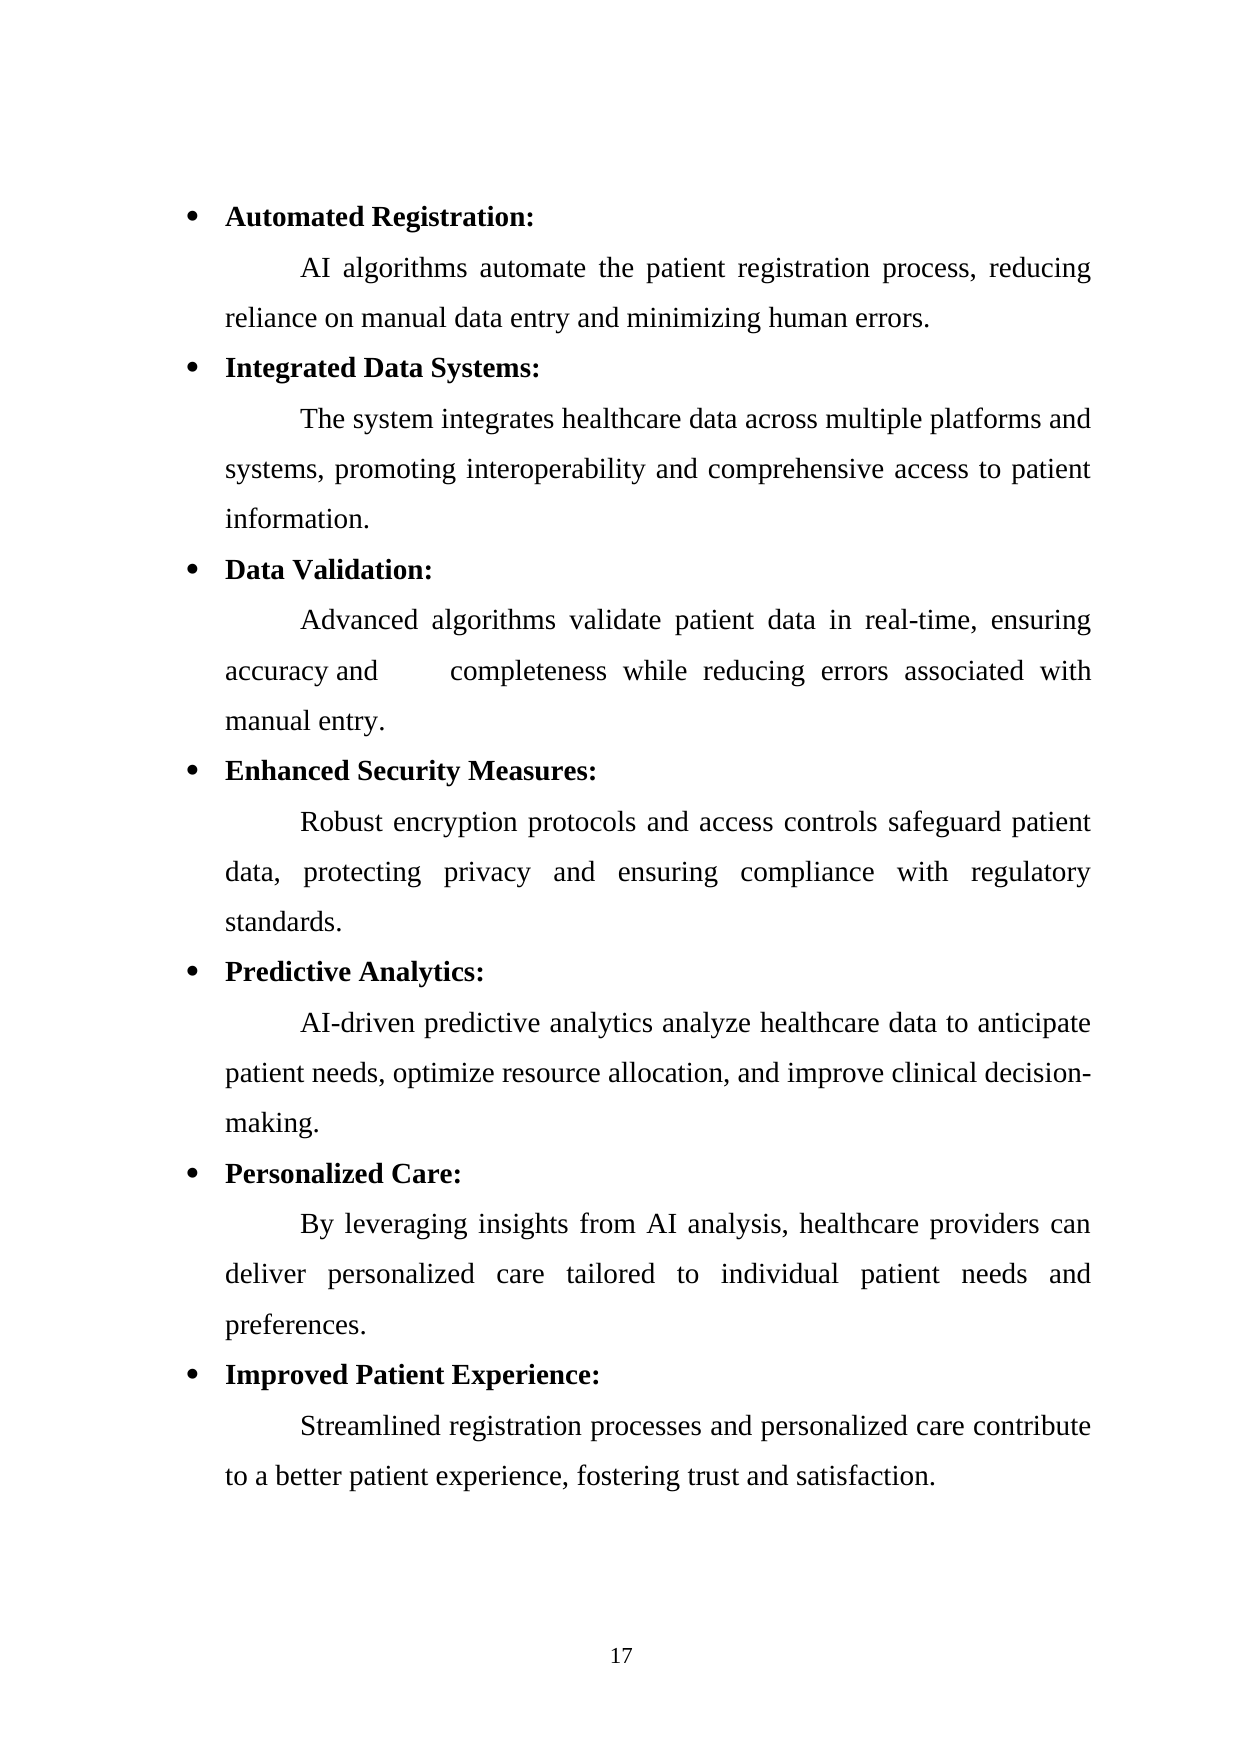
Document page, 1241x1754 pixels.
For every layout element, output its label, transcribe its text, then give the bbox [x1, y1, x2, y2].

list Robust encryption protocols and access controls safeguard patient data, protecting privacy and ensuring compliance with regulatory standards. [225, 804, 1092, 938]
list By leveraging insights from AI analysis, healthcare providers can deliver personalized care tailored to individual patient needs and preferences. [225, 1206, 1092, 1341]
list Improved Patient Experience: [187, 1357, 1092, 1391]
list AI algorithms automate the patient registration process, reducing reliance on manual data entry and minimizing human errors. [225, 250, 1092, 334]
list Personalized Care: [187, 1156, 1092, 1189]
list Automated Registration: [187, 199, 1092, 233]
list Advanced algorithms validate patient data in real-time, ensuring accuracy and completeness while reducing errors associated with manual entry. [225, 602, 1092, 736]
list AI-driven predictive analytics analyze healthcare data to anticipate patient needs, optimize resource allocation, and improve clinical decision-making. [225, 1005, 1092, 1139]
list Integrated Data Systems: [187, 351, 1092, 384]
list Streamlined registration processes and personalized care contribute to a better patient experience, fostering trust and satisfaction. [225, 1408, 1092, 1492]
list Enhanced Security Measures: [187, 753, 1092, 787]
list The system integrates healthcare data across multiple platforms and systems, promoting interoperability and comprehensive access to patient information. [225, 401, 1092, 535]
list Data Validation: [187, 552, 1092, 586]
list Predictive Analytics: [187, 954, 1092, 988]
